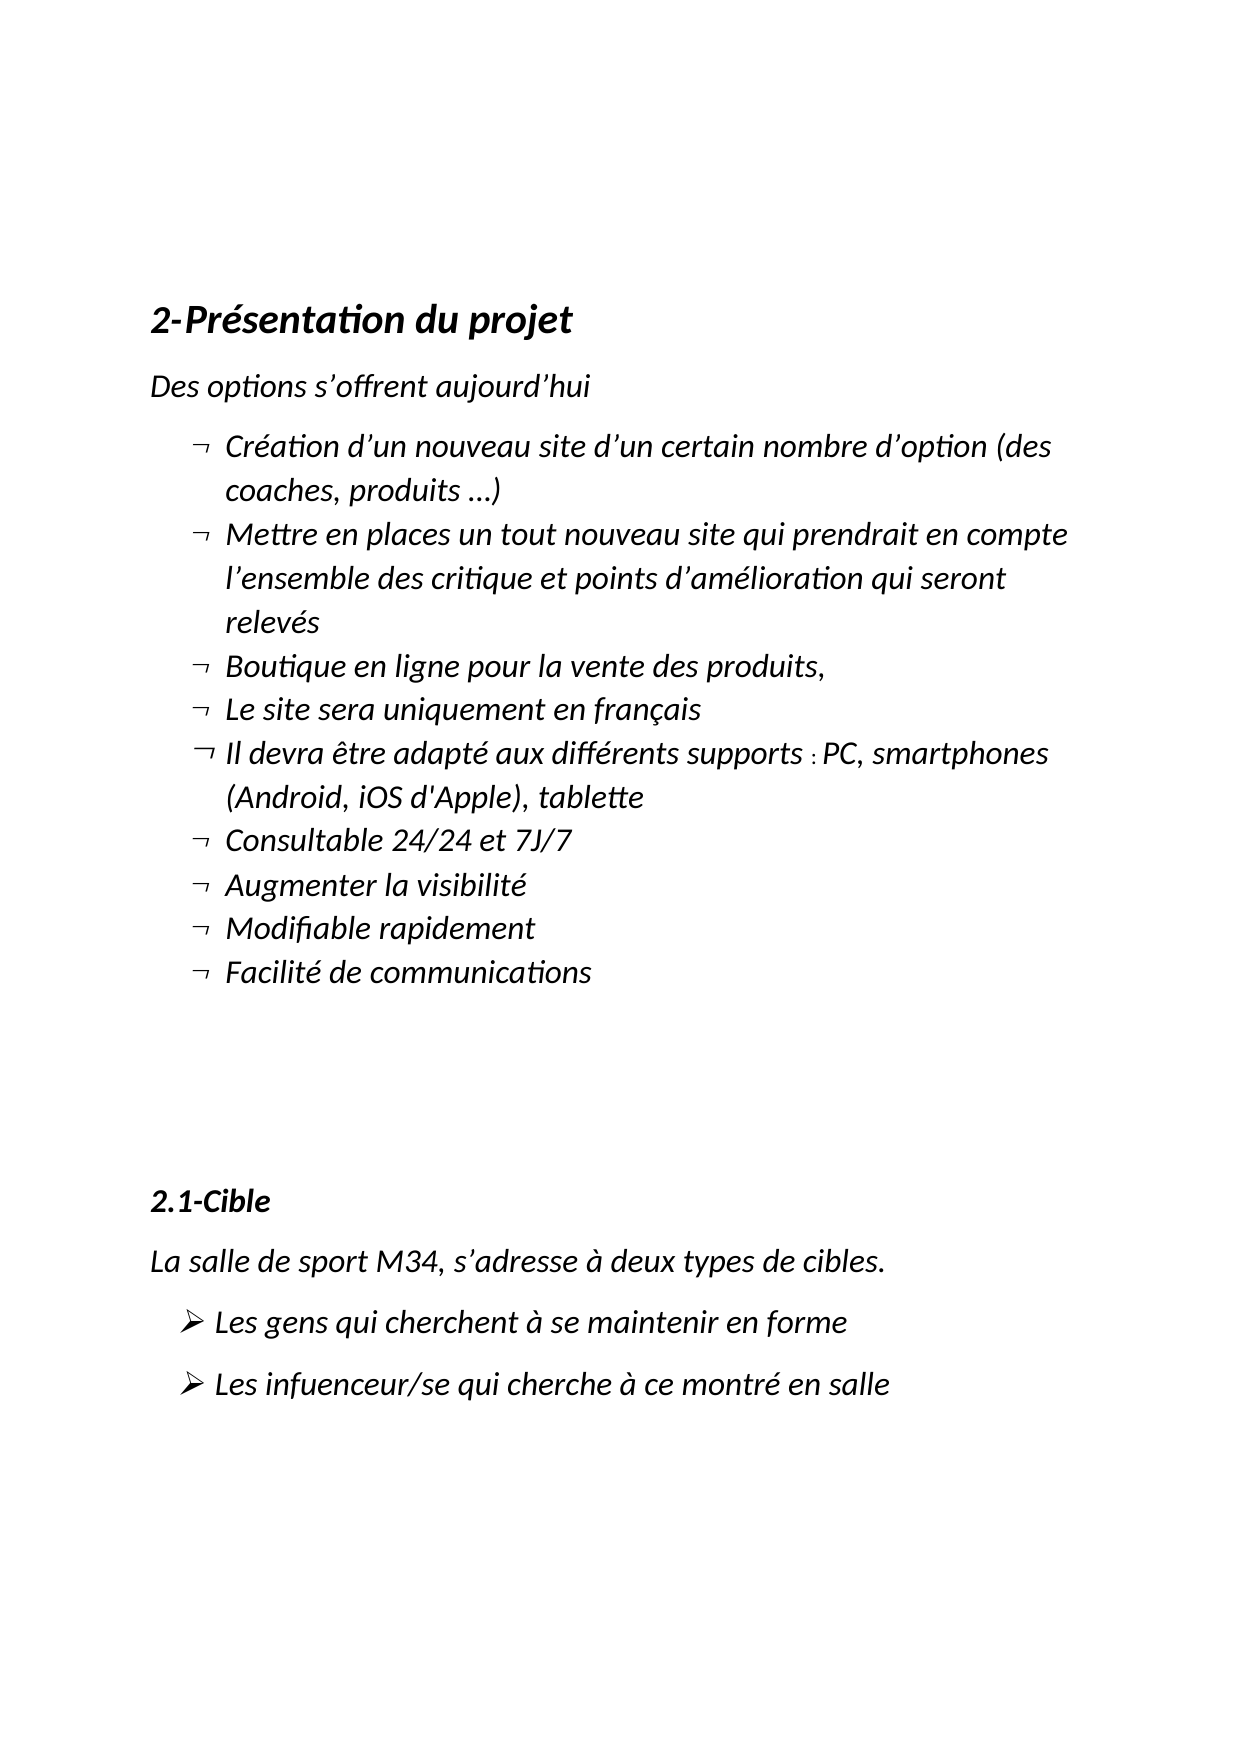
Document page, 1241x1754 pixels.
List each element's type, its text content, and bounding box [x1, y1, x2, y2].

list Les gens qui cherchent à se maintenir en forme [177, 1302, 1240, 1342]
list Mettre en places un tout nouveau site qui prendrait en compte l’ensemble des critique et points d’amélioration qui seront relevés [188, 513, 1070, 642]
list Les infuenceur/se qui cherche à ce montré en salle [177, 1363, 1240, 1403]
list Création d’un nouveau site d’un certain nombre d’option (des coaches, produits …) [188, 425, 1052, 510]
text Des options s’offrent aujourd’hui [150, 364, 1240, 405]
text La salle de sport M34, s’adresse à deux types de cibles. [150, 1241, 1240, 1281]
list Il devra être adapté aux différents supports : PC, smartphones (Android, iOS d'Apple), tablette [188, 732, 1053, 817]
list Le site sera uniquement en français [187, 688, 1240, 729]
list Consultable 24/24 et 7J/7 [187, 819, 1240, 860]
list Boutique en ligne pour la vente des produits, [187, 645, 1240, 686]
subtitle Présentation du projet [150, 293, 1240, 344]
list Facilité de communications [187, 951, 1240, 992]
list Augmenter la visibilité [187, 864, 1240, 904]
list Modifiable rapidement [187, 907, 1240, 948]
subtitle 2.1-Cible [150, 1180, 1240, 1221]
